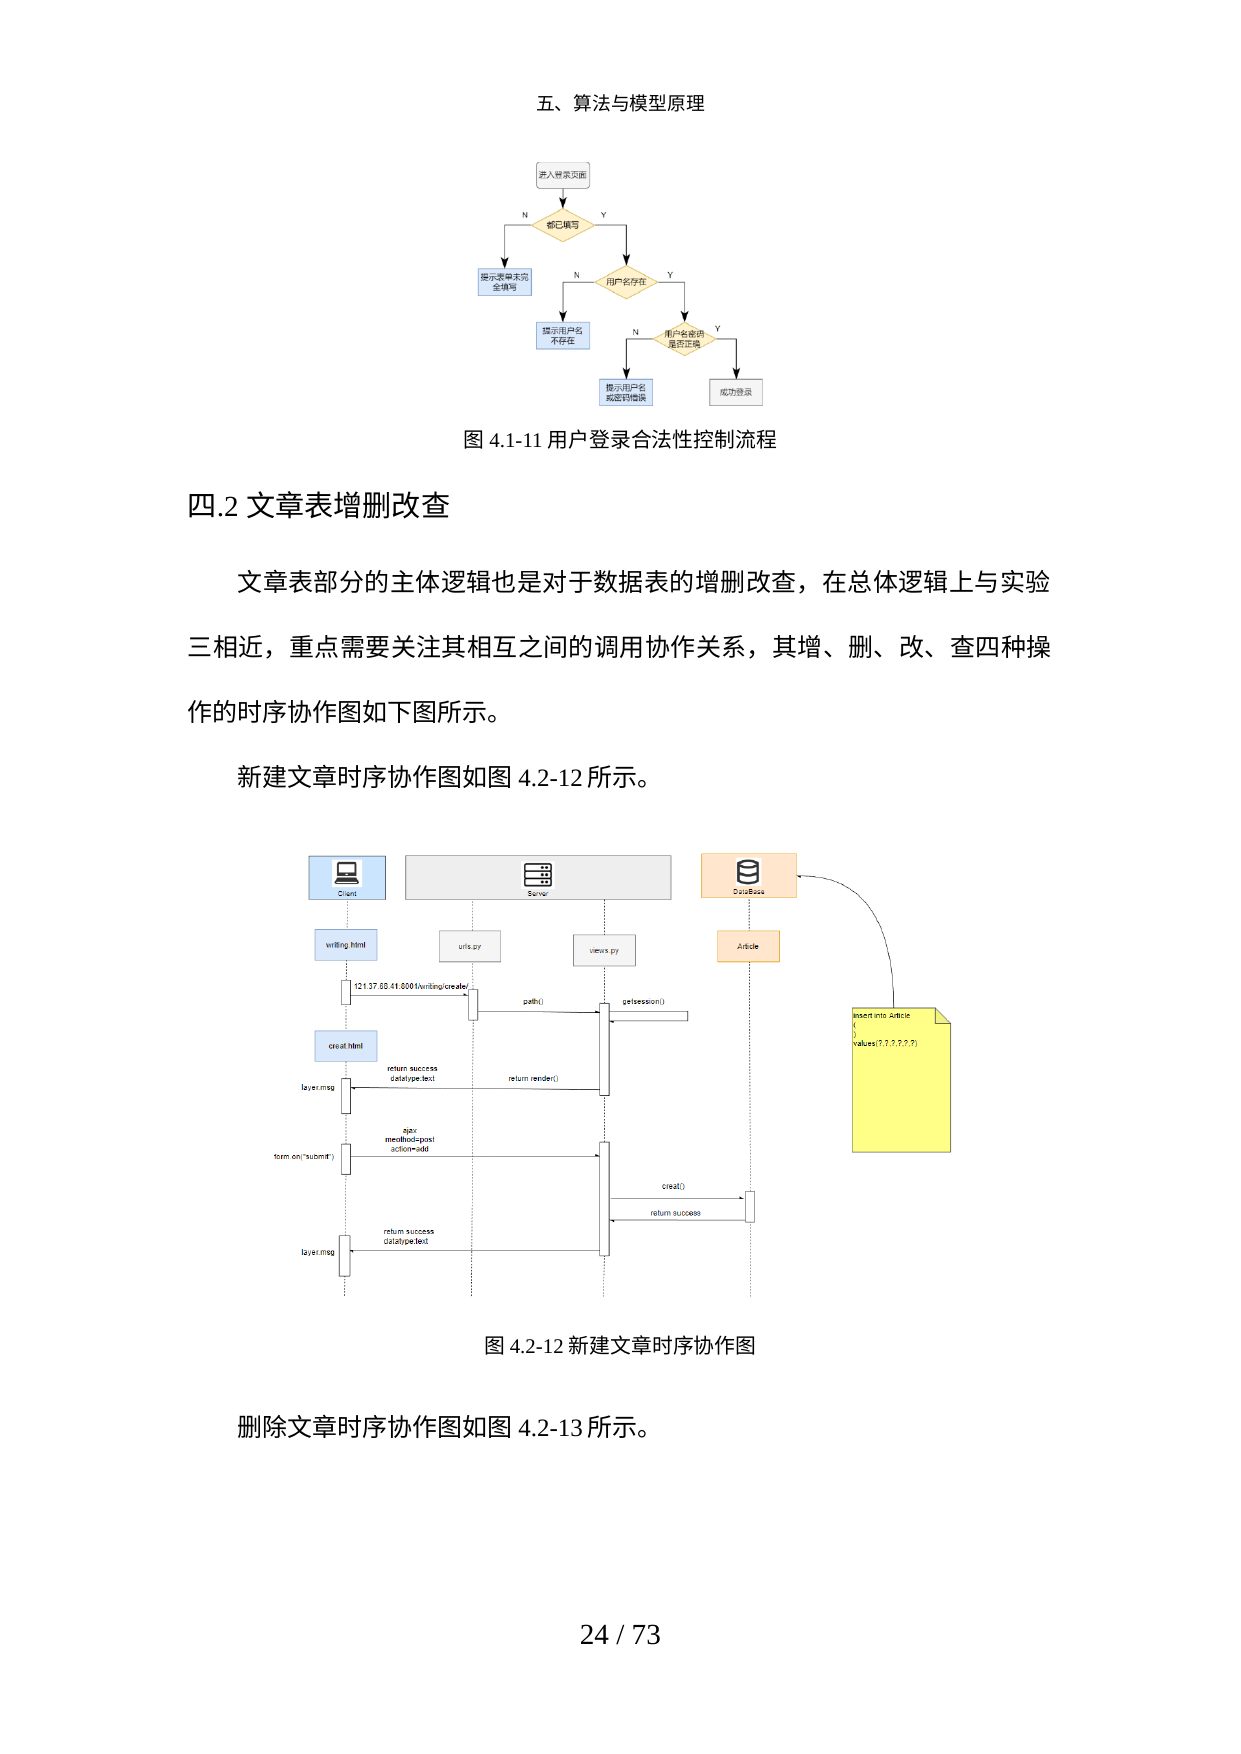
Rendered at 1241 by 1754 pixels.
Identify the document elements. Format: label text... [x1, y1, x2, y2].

subtitle 文章表增删改查 [187, 471, 1053, 536]
picture [477, 162, 763, 406]
picture [269, 840, 971, 1297]
text 文章表部分的主体逻辑也是对于数据表的增删改查，在总体逻辑上与实验三相近，重点需要关注其相互之间的调用协作关系，其增、删、改、查四种操作的时序协作图如下图所示。 [187, 548, 1053, 743]
